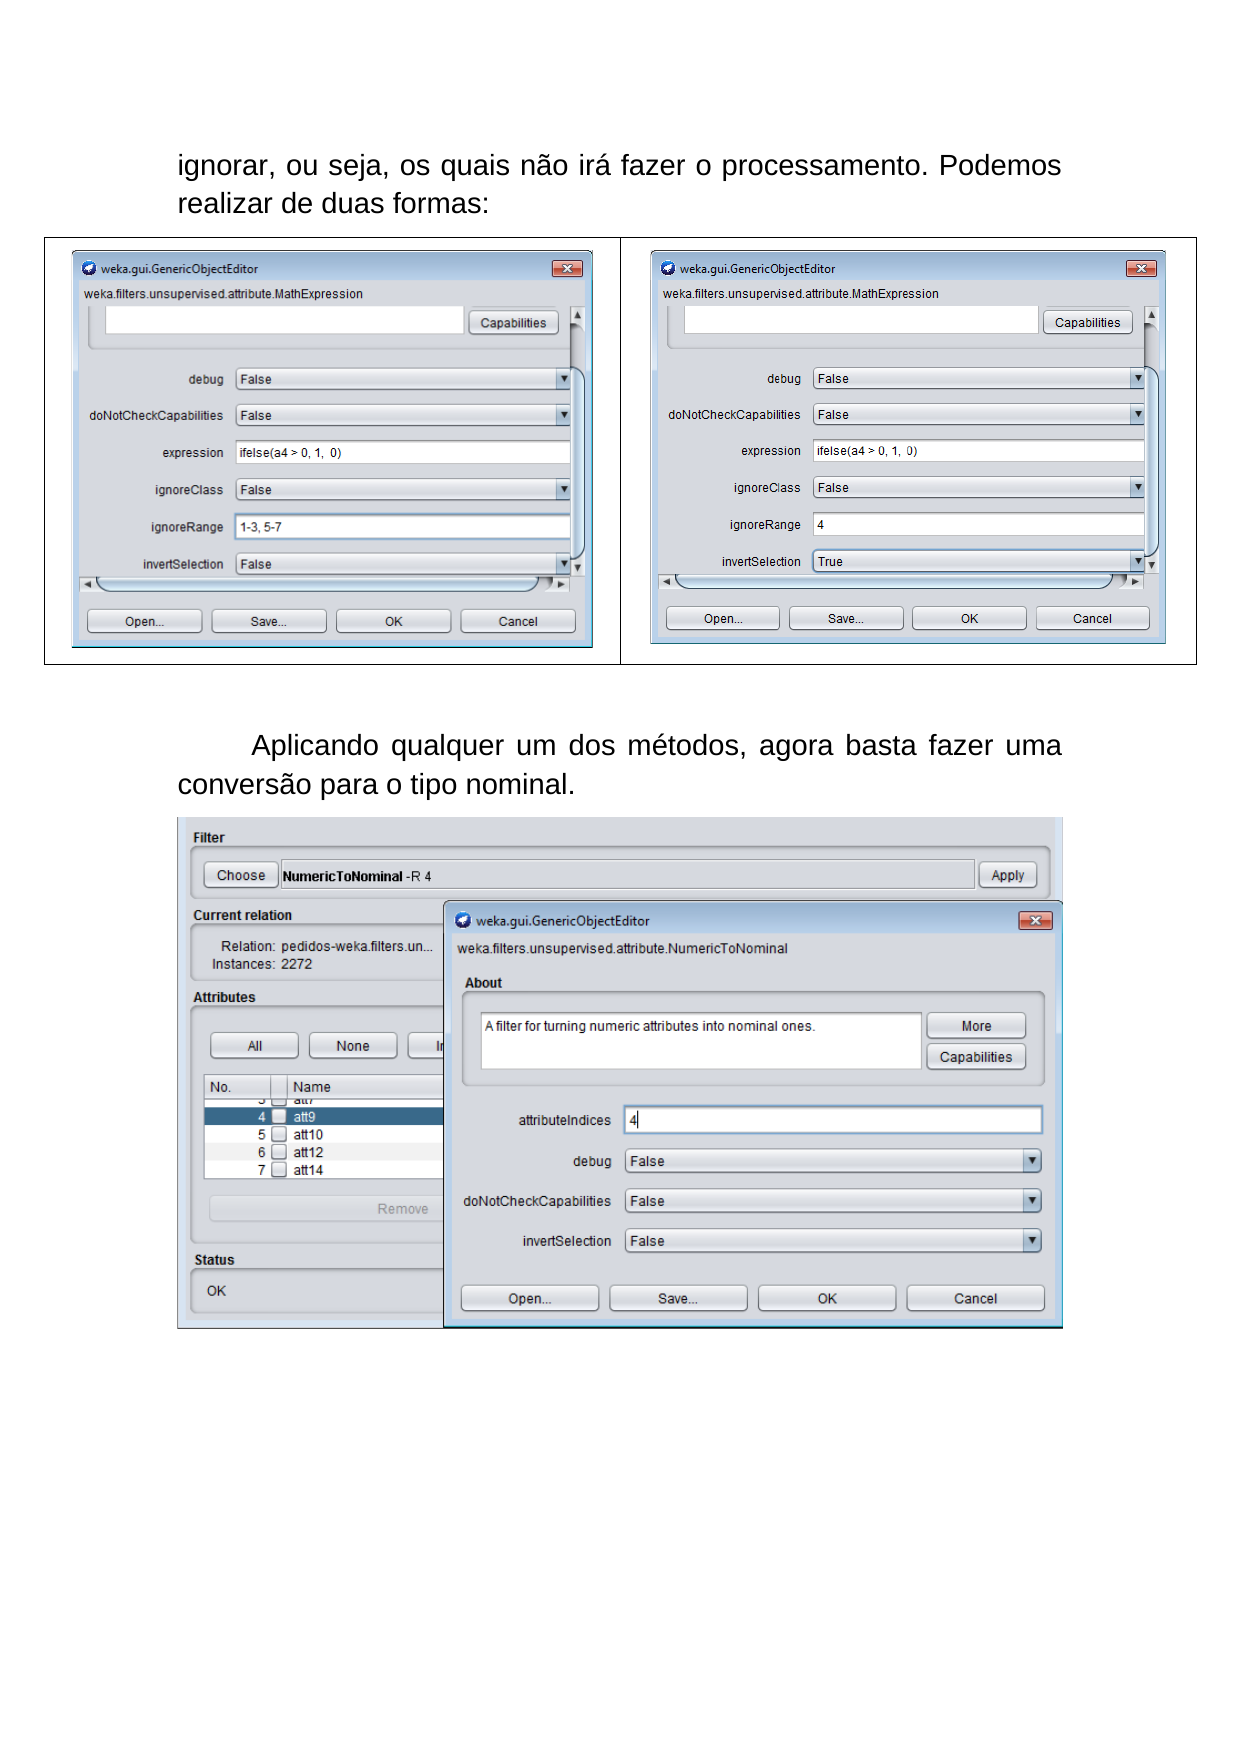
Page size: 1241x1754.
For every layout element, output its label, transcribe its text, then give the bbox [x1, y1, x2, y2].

picture [177, 817, 1063, 1329]
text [177, 148, 1063, 220]
picture [71, 250, 593, 648]
text Aplicando qualquer um dos métodos, agora basta fazer uma conversão para o tipo nominal. [177, 728, 1063, 800]
table_header [621, 238, 1196, 664]
table_header [45, 238, 620, 664]
picture [650, 250, 1166, 644]
